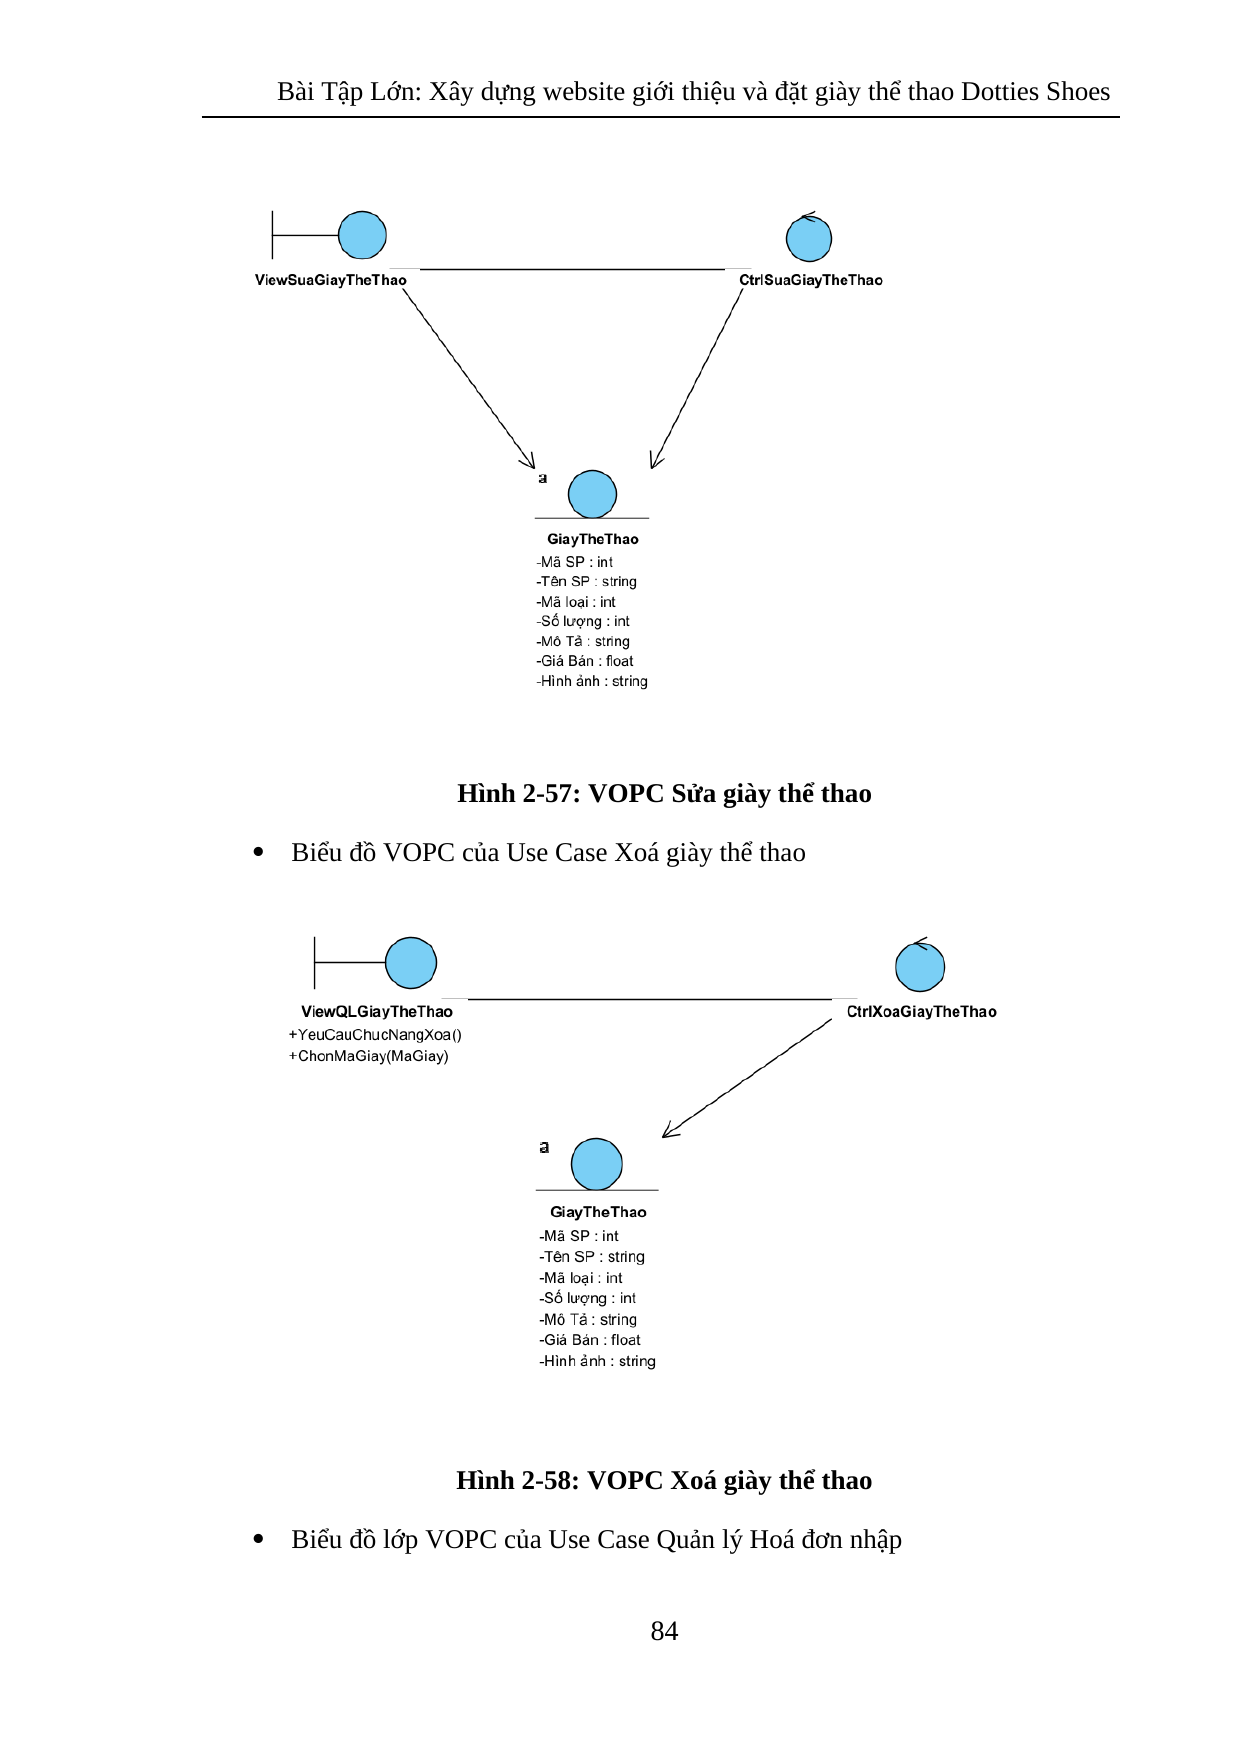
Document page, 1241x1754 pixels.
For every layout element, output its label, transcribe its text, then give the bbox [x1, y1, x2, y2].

picture [206, 177, 1122, 749]
list Biểu đồ VOPC của Use Case Xoá giày thể thao [254, 836, 1122, 867]
text Hình 2-57: VOPC Sửa giày thể thao [207, 777, 1122, 808]
picture [206, 895, 1122, 1437]
text Hình 2-58: VOPC Xoá giày thể thao [207, 1464, 1122, 1495]
list Biểu đồ lớp VOPC của Use Case Quản lý Hoá đơn nhập [254, 1523, 1122, 1554]
